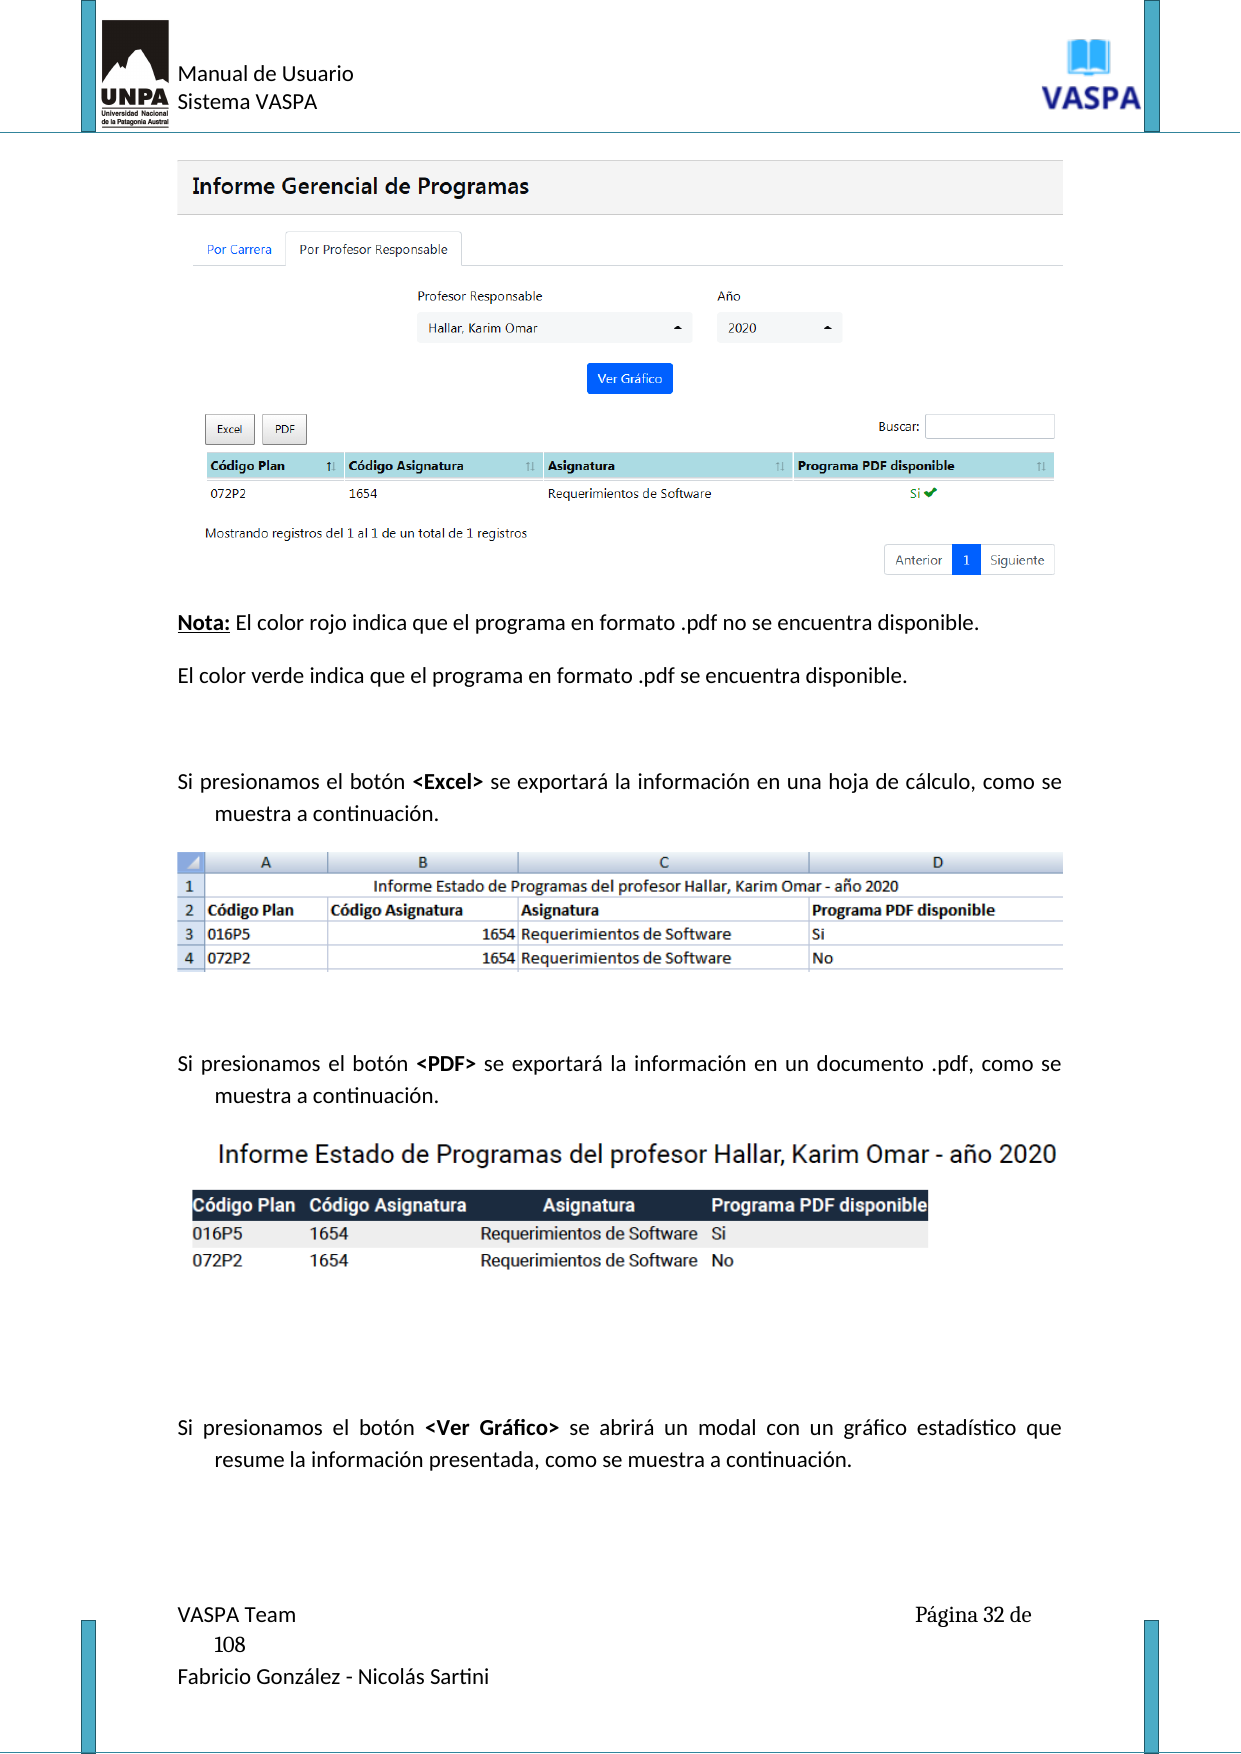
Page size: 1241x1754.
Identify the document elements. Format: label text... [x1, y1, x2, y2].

picture [177, 160, 1063, 583]
text El color verde indica que el programa en formato .pdf se encuentra disponible. [177, 661, 1063, 689]
text Si presionamos el botón <PDF> se exportará la información en un documento .pdf, como se muestra a continuación. [177, 1049, 1063, 1109]
picture [1036, 19, 1146, 129]
text Si presionamos el botón <Ver Gráfico> se abrirá un modal con un gráfico estadístico que resume la información presentada, como se muestra a continuación. [177, 1413, 1063, 1473]
picture [100, 18, 170, 129]
picture [177, 1134, 1063, 1282]
text Si presionamos el botón <Excel> se exportará la información en una hoja de cálculo, como se muestra a continuación. [177, 767, 1063, 827]
text Nota: El color rojo indica que el programa en formato .pdf no se encuentra disponible. [177, 608, 1063, 636]
picture [177, 852, 1063, 972]
